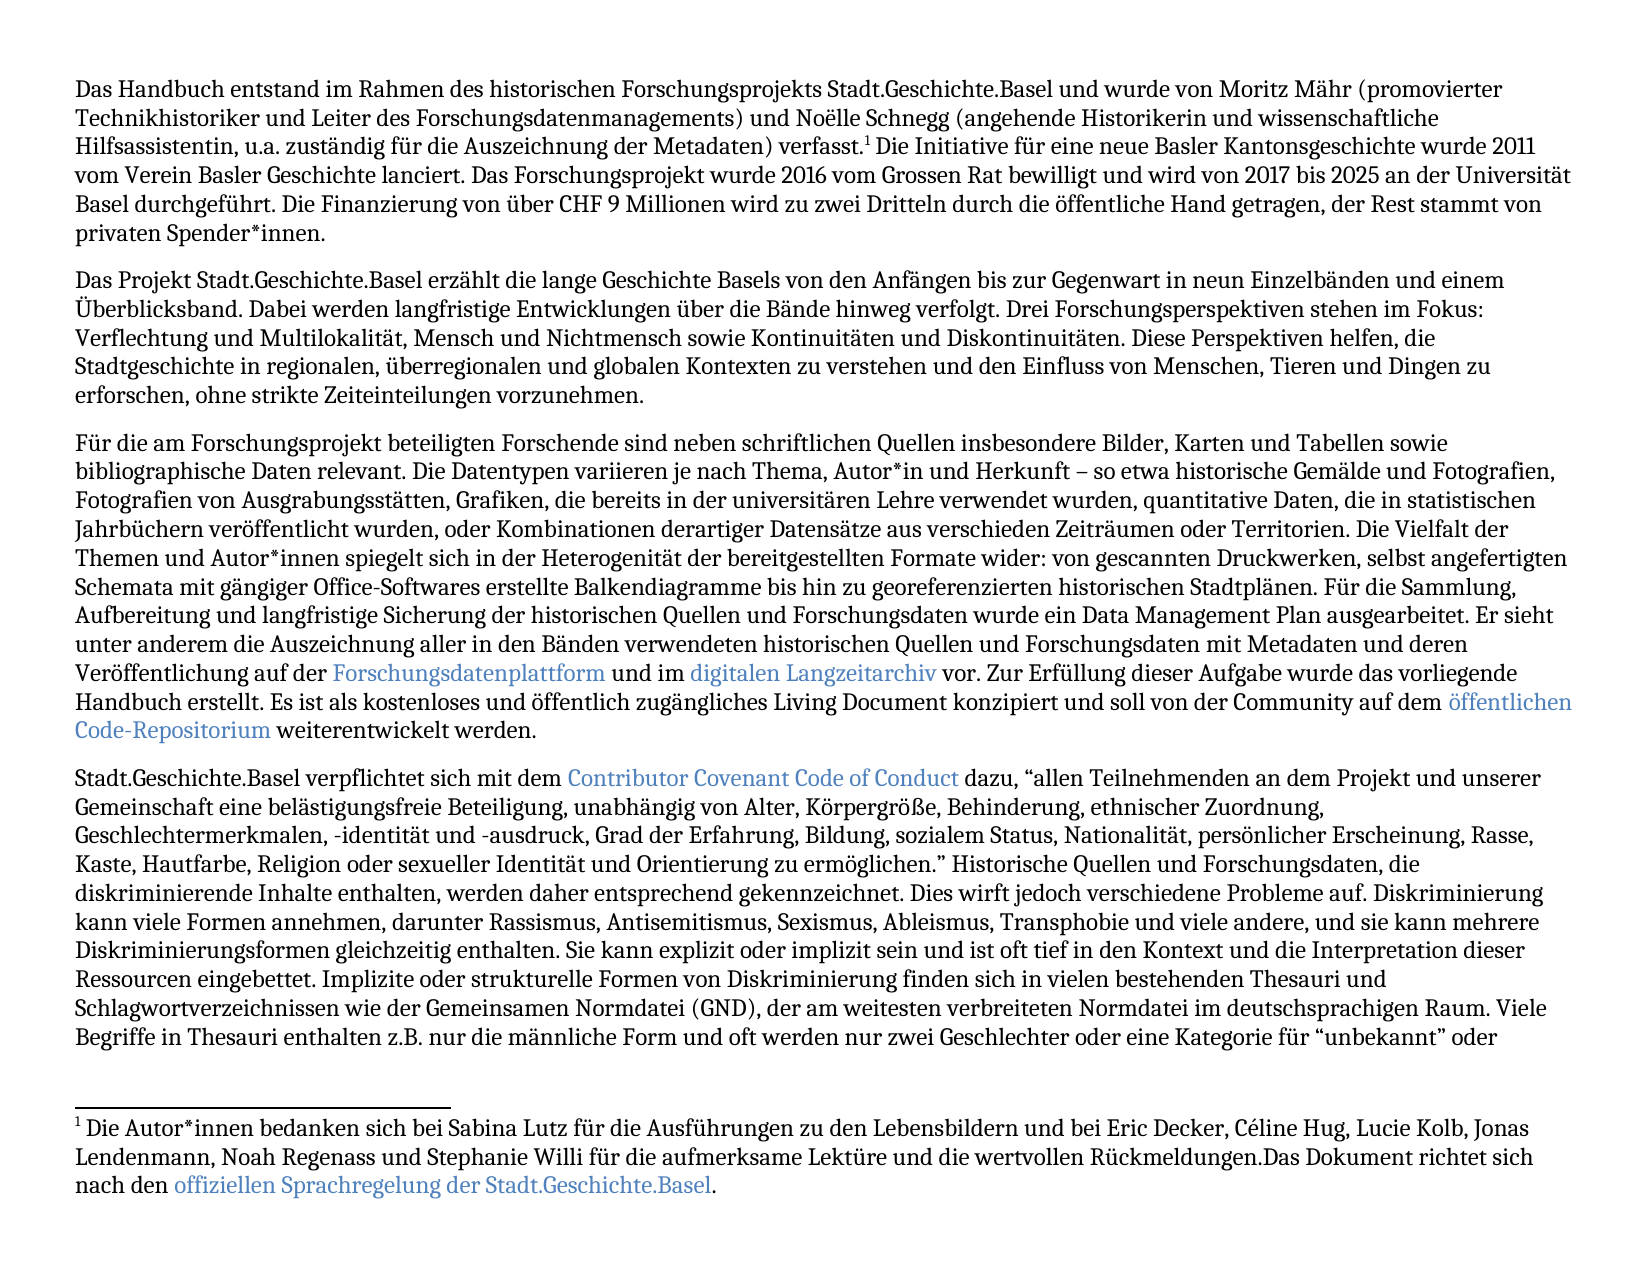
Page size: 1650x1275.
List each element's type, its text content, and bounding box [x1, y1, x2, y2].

text Für die am Forschungsprojekt beteiligten Forschende sind neben schriftlichen Quellen insbesondere Bilder, Karten und Tabellen sowie bibliographische Daten relevant. Die Datentypen variieren je nach Thema, Autor*in und Herkunft – so etwa historische Gemälde und Fotografien, Fotografien von Ausgrabungsstätten, Grafiken, die bereits in der universitären Lehre verwendet wurden, quantitative Daten, die in statistischen Jahrbüchern veröffentlicht wurden, oder Kombinationen derartiger Datensätze aus verschieden Zeiträumen oder Territorien. Die Vielfalt der Themen und Autor*innen spiegelt sich in der Heterogenität der bereitgestellten Formate wider: von gescannten Druckwerken, selbst angefertigten Schemata mit gängiger Office-Softwares erstellte Balkendiagramme bis hin zu georeferenzierten historischen Stadtplänen. Für die Sammlung, Aufbereitung und langfristige Sicherung der historischen Quellen und Forschungsdaten wurde ein Data Management Plan ausgearbeitet. Er sieht unter anderem die Auszeichnung aller in den Bänden verwendeten historischen Quellen und Forschungsdaten mit Metadaten und deren Veröffentlichung auf der Forschungsdatenplattform und im digitalen Langzeitarchiv vor. Zur Erfüllung dieser Aufgabe wurde das vorliegende Handbuch erstellt. Es ist als kostenloses und öffentlich zugängliches Living Document konzipiert und soll von der Community auf dem öffentlichen Code-Repositorium weiterentwickelt werden. [75, 429, 1575, 745]
text Das Projekt Stadt.Geschichte.Basel erzählt die lange Geschichte Basels von den Anfängen bis zur Gegenwart in neun Einzelbänden und einem Überblicksband. Dabei werden langfristige Entwicklungen über die Bände hinweg verfolgt. Drei Forschungsperspektiven stehen im Fokus: Verflechtung und Multilokalität, Mensch und Nichtmensch sowie Kontinuitäten und Diskontinuitäten. Diese Perspektiven helfen, die Stadtgeschichte in regionalen, überregionalen und globalen Kontexten zu verstehen und den Einfluss von Menschen, Tieren und Dingen zu erforschen, ohne strikte Zeiteinteilungen vorzunehmen. [75, 266, 1575, 410]
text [75, 764, 1575, 1051]
text Das Handbuch entstand im Rahmen des historischen Forschungsprojekts Stadt.Geschichte.Basel und wurde von Moritz Mähr (promovierter Technikhistoriker und Leiter des Forschungsdatenmanagements) und Noëlle Schnegg (angehende Historikerin und wissenschaftliche Hilfsassistentin, u.a. zuständig für die Auszeichnung der Metadaten) verfasst. Die Initiative für eine neue Basler Kantonsgeschichte wurde 2011 vom Verein Basler Geschichte lanciert. Das Forschungsprojekt wurde 2016 vom Grossen Rat bewilligt und wird von 2017 bis 2025 an der Universität Basel durchgeführt. Die Finanzierung von über CHF 9 Millionen wird zu zwei Dritteln durch die öffentliche Hand getragen, der Rest stammt von privaten Spender*innen. [75, 75, 1575, 247]
